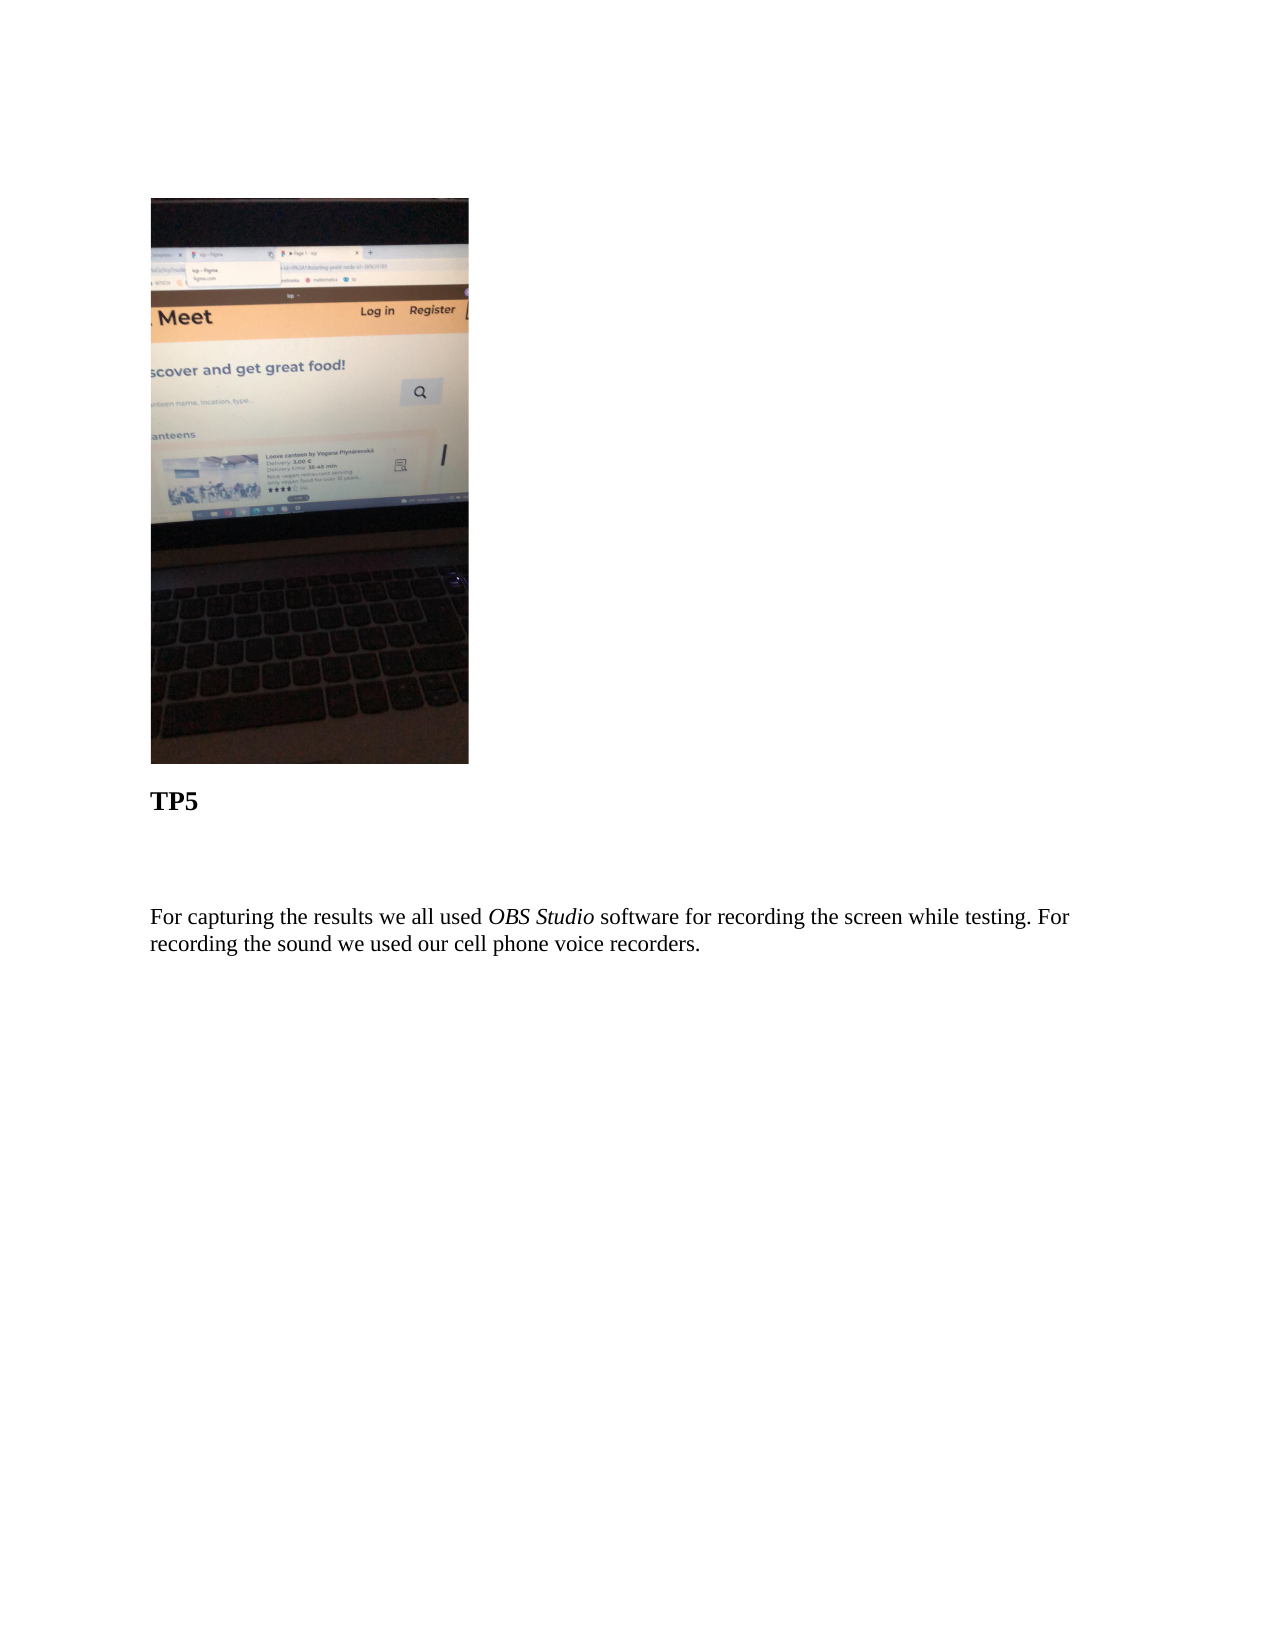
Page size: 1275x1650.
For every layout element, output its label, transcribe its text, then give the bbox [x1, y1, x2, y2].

subtitle For capturing the results we all used OBS Studio software for recording the screen while testing. For recording the sound we used our cell phone voice recorders. [150, 903, 1125, 956]
picture [150, 198, 469, 764]
